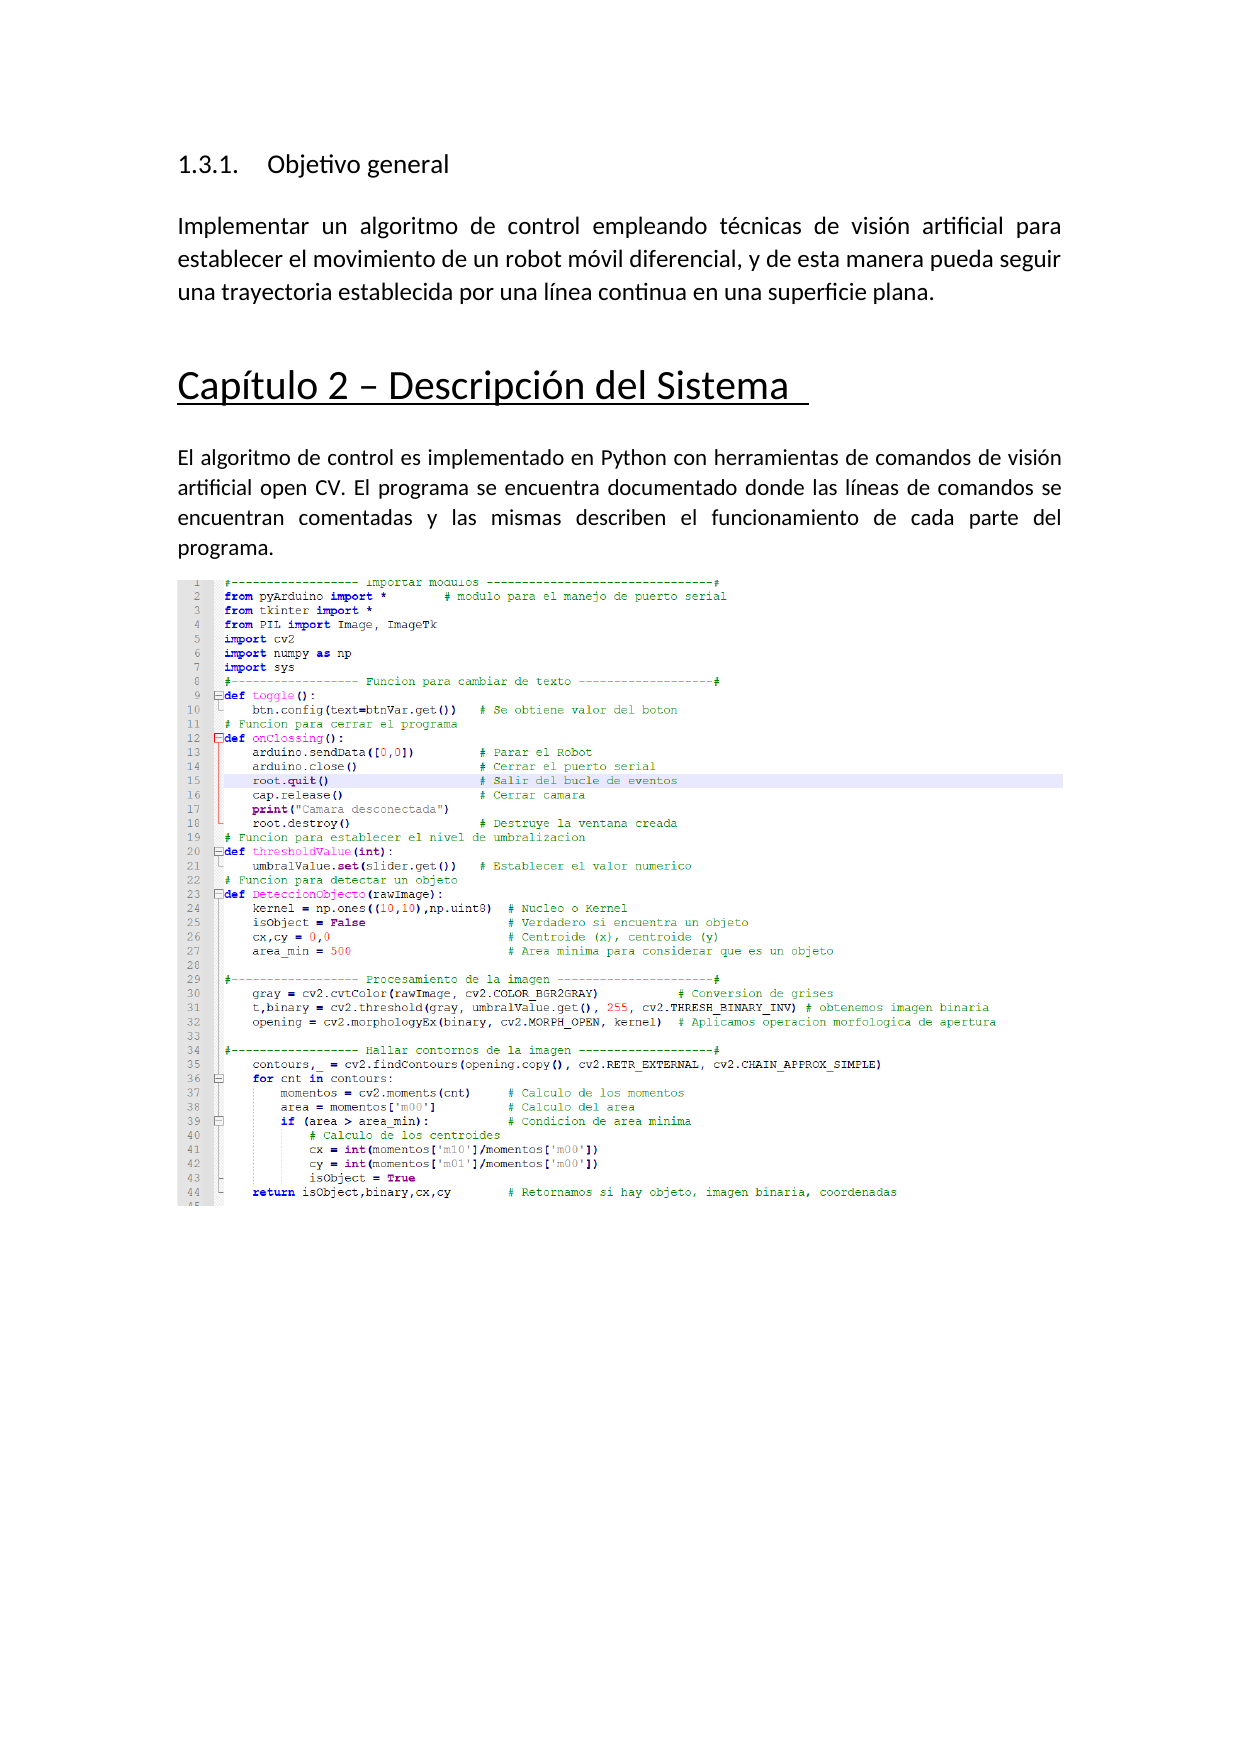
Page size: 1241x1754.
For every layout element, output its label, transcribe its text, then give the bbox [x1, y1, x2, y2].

picture [177, 580, 1063, 1206]
text Implementar un algoritmo de control empleando técnicas de visión artificial para establecer el movimiento de un robot móvil diferencial, y de esta manera pueda seguir una trayectoria establecida por una línea continua en una superficie plana. [177, 211, 1063, 307]
text El algoritmo de control es implementado en Python con herramientas de comandos de visión artificial open CV. El programa se encuentra documentado donde las líneas de comandos se encuentran comentadas y las mismas describen el funcionamiento de cada parte del programa. [177, 443, 1063, 561]
subtitle Capítulo 2 – Descripción del Sistema [177, 359, 1063, 410]
subtitle Objetivo general [177, 148, 1063, 181]
